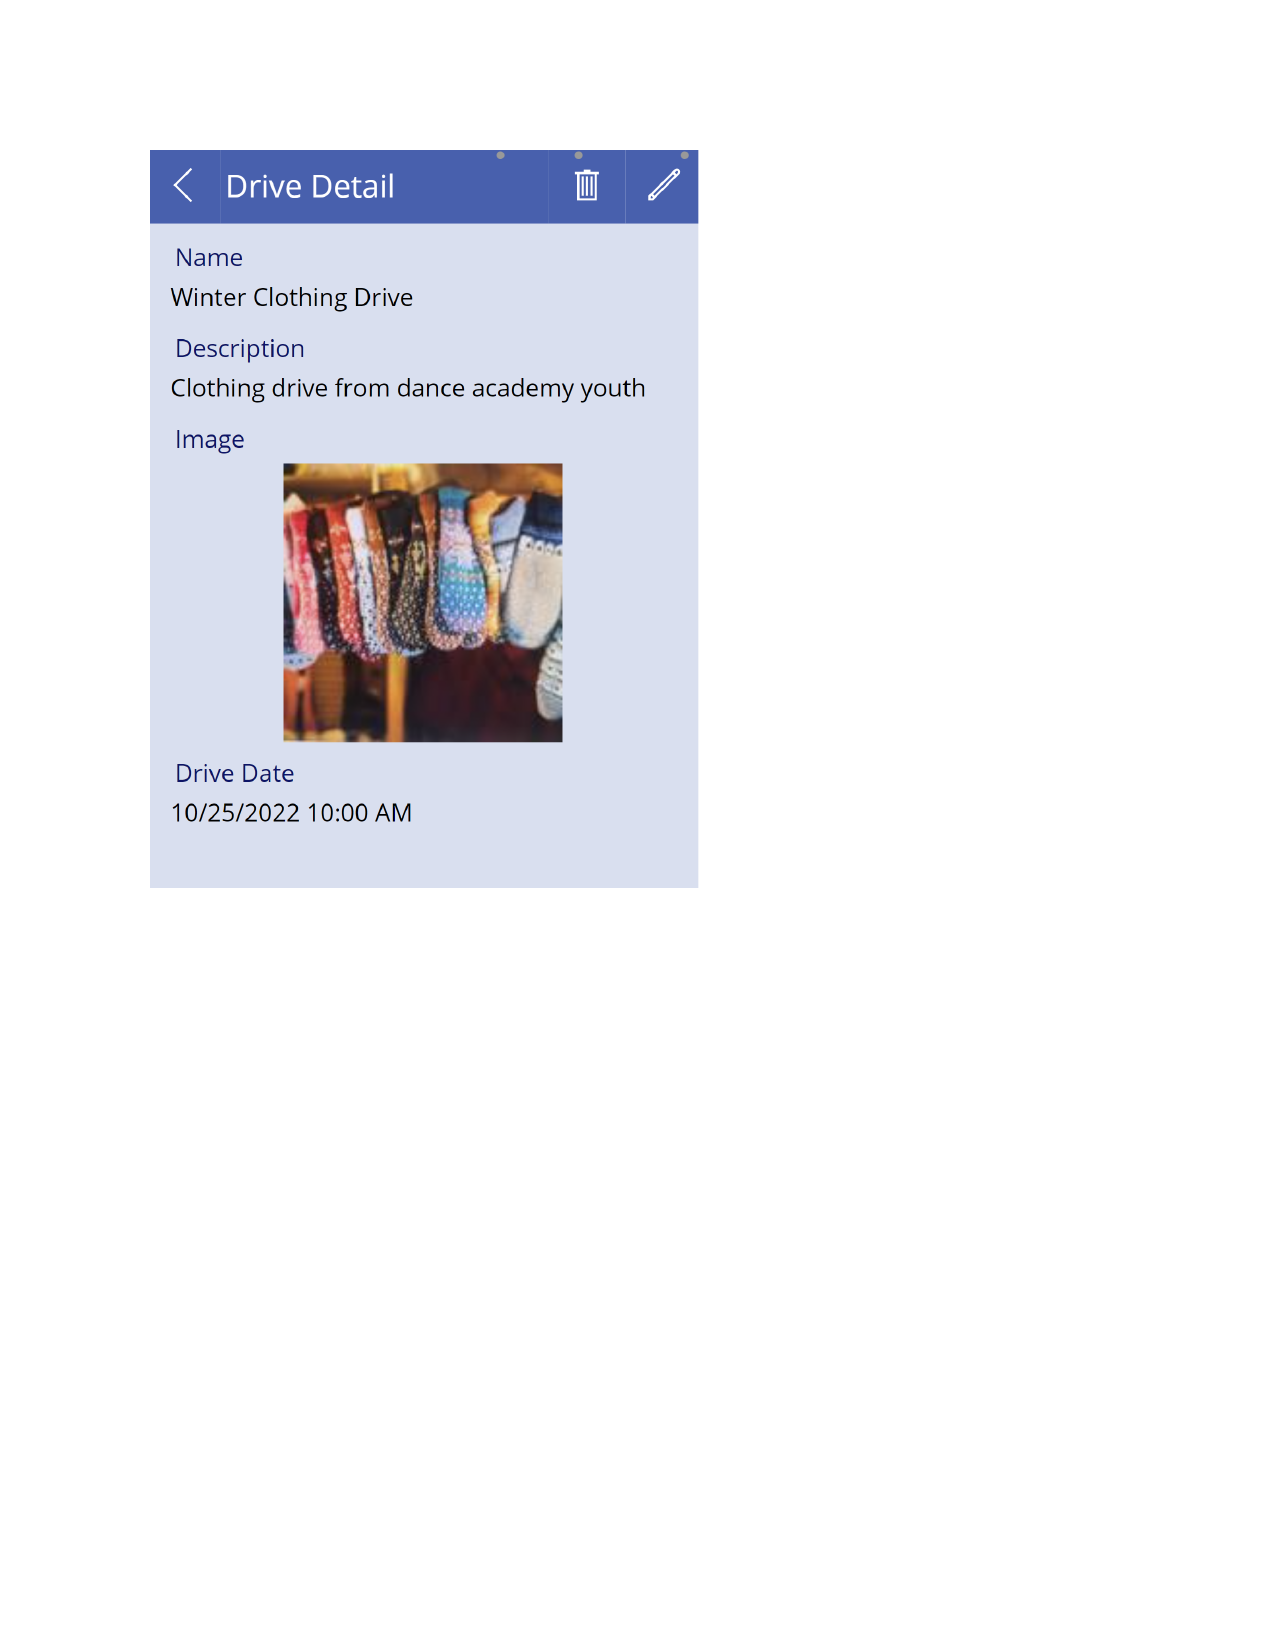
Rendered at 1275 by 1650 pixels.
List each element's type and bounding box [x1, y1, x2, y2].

picture [150, 150, 699, 888]
